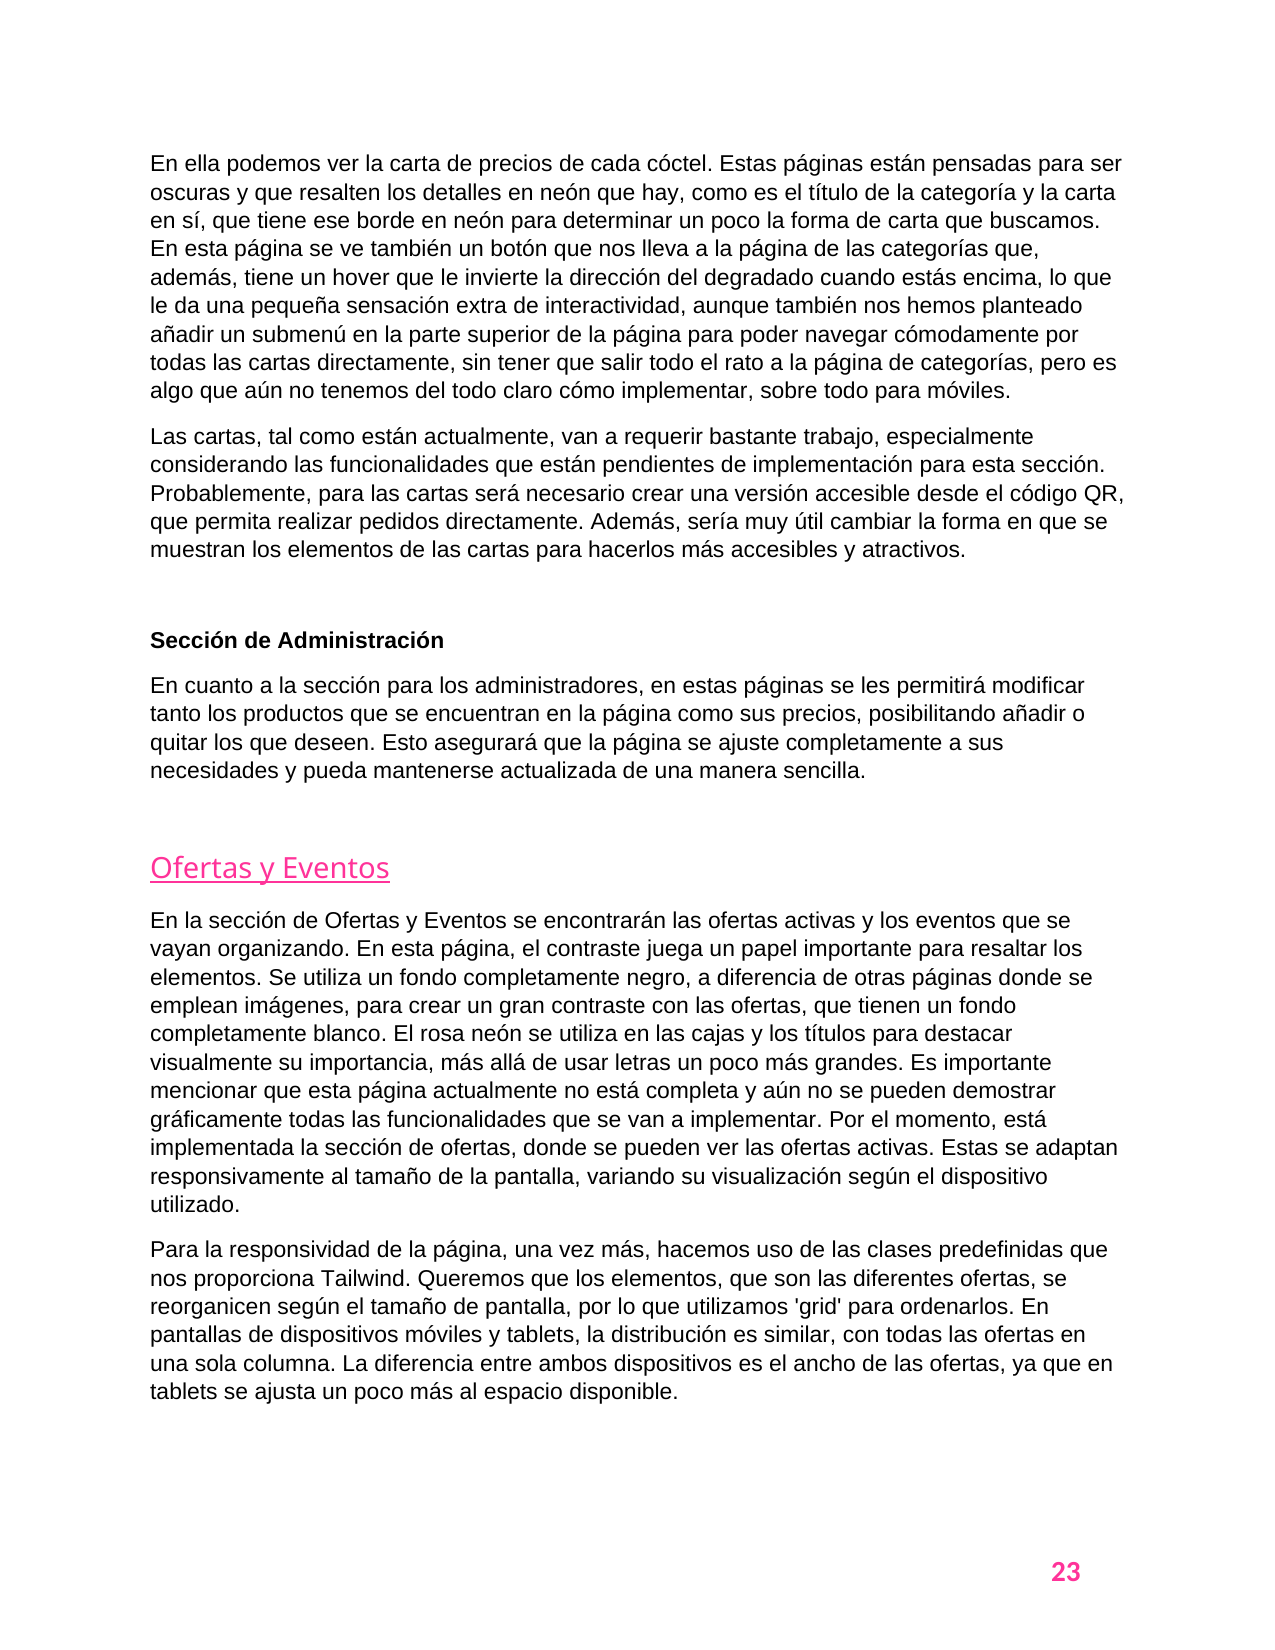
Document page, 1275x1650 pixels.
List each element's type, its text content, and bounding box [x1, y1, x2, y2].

text Sección de Administración [150, 627, 1125, 653]
text En ella podemos ver la carta de precios de cada cóctel. Estas páginas están pensadas para ser oscuras y que resalten los detalles en neón que hay, como es el título de la categoría y la carta en sí, que tiene ese borde en neón para determinar un poco la forma de carta que buscamos. En esta página se ve también un botón que nos lleva a la página de las categorías que, además, tiene un hover que le invierte la dirección del degradado cuando estás encima, lo que le da una pequeña sensación extra de interactividad, aunque también nos hemos planteado añadir un submenú en la parte superior de la página para poder navegar cómodamente por todas las cartas directamente, sin tener que salir todo el rato a la página de categorías, pero es algo que aún no tenemos del todo claro cómo implementar, sobre todo para móviles. [150, 150, 1125, 404]
text En la sección de Ofertas y Eventos se encontrarán las ofertas activas y los eventos que se vayan organizando. En esta página, el contraste juega un papel importante para resaltar los elementos. Se utiliza un fondo completamente negro, a diferencia de otras páginas donde se emplean imágenes, para crear un gran contraste con las ofertas, que tienen un fondo completamente blanco. El rosa neón se utiliza en las cajas y los títulos para destacar visualmente su importancia, más allá de usar letras un poco más grandes. Es importante mencionar que esta página actualmente no está completa y aún no se pueden demostrar gráficamente todas las funcionalidades que se van a implementar. Por el momento, está implementada la sección de ofertas, donde se pueden ver las ofertas activas. Estas se adaptan responsivamente al tamaño de la pantalla, variando su visualización según el dispositivo utilizado. [150, 907, 1125, 1217]
text Para la responsividad de la página, una vez más, hacemos uso de las clases predefinidas que nos proporciona Tailwind. Queremos que los elementos, que son las diferentes ofertas, se reorganicen según el tamaño de pantalla, por lo que utilizamos 'grid' para ordenarlos. En pantallas de dispositivos móviles y tablets, la distribución es similar, con todas las ofertas en una sola columna. La diferencia entre ambos dispositivos es el ancho de las ofertas, ya que en tablets se ajusta un poco más al espacio disponible. [150, 1236, 1125, 1405]
text En cuanto a la sección para los administradores, en estas páginas se les permitirá modificar tanto los productos que se encuentran en la página como sus precios, posibilitando añadir o quitar los que deseen. Esto asegurará que la página se ajuste completamente a sus necesidades y pueda mantenerse actualizada de una manera sencilla. [150, 672, 1125, 783]
text Las cartas, tal como están actualmente, van a requerir bastante trabajo, especialmente considerando las funcionalidades que están pendientes de implementación para esta sección. Probablemente, para las cartas será necesario crear una versión accesible desde el código QR, que permita realizar pedidos directamente. Además, sería muy útil cambiar la forma en que se muestran los elementos de las cartas para hacerlos más accesibles y atractivos. [150, 423, 1125, 563]
text Ofertas y Eventos [150, 847, 1125, 887]
